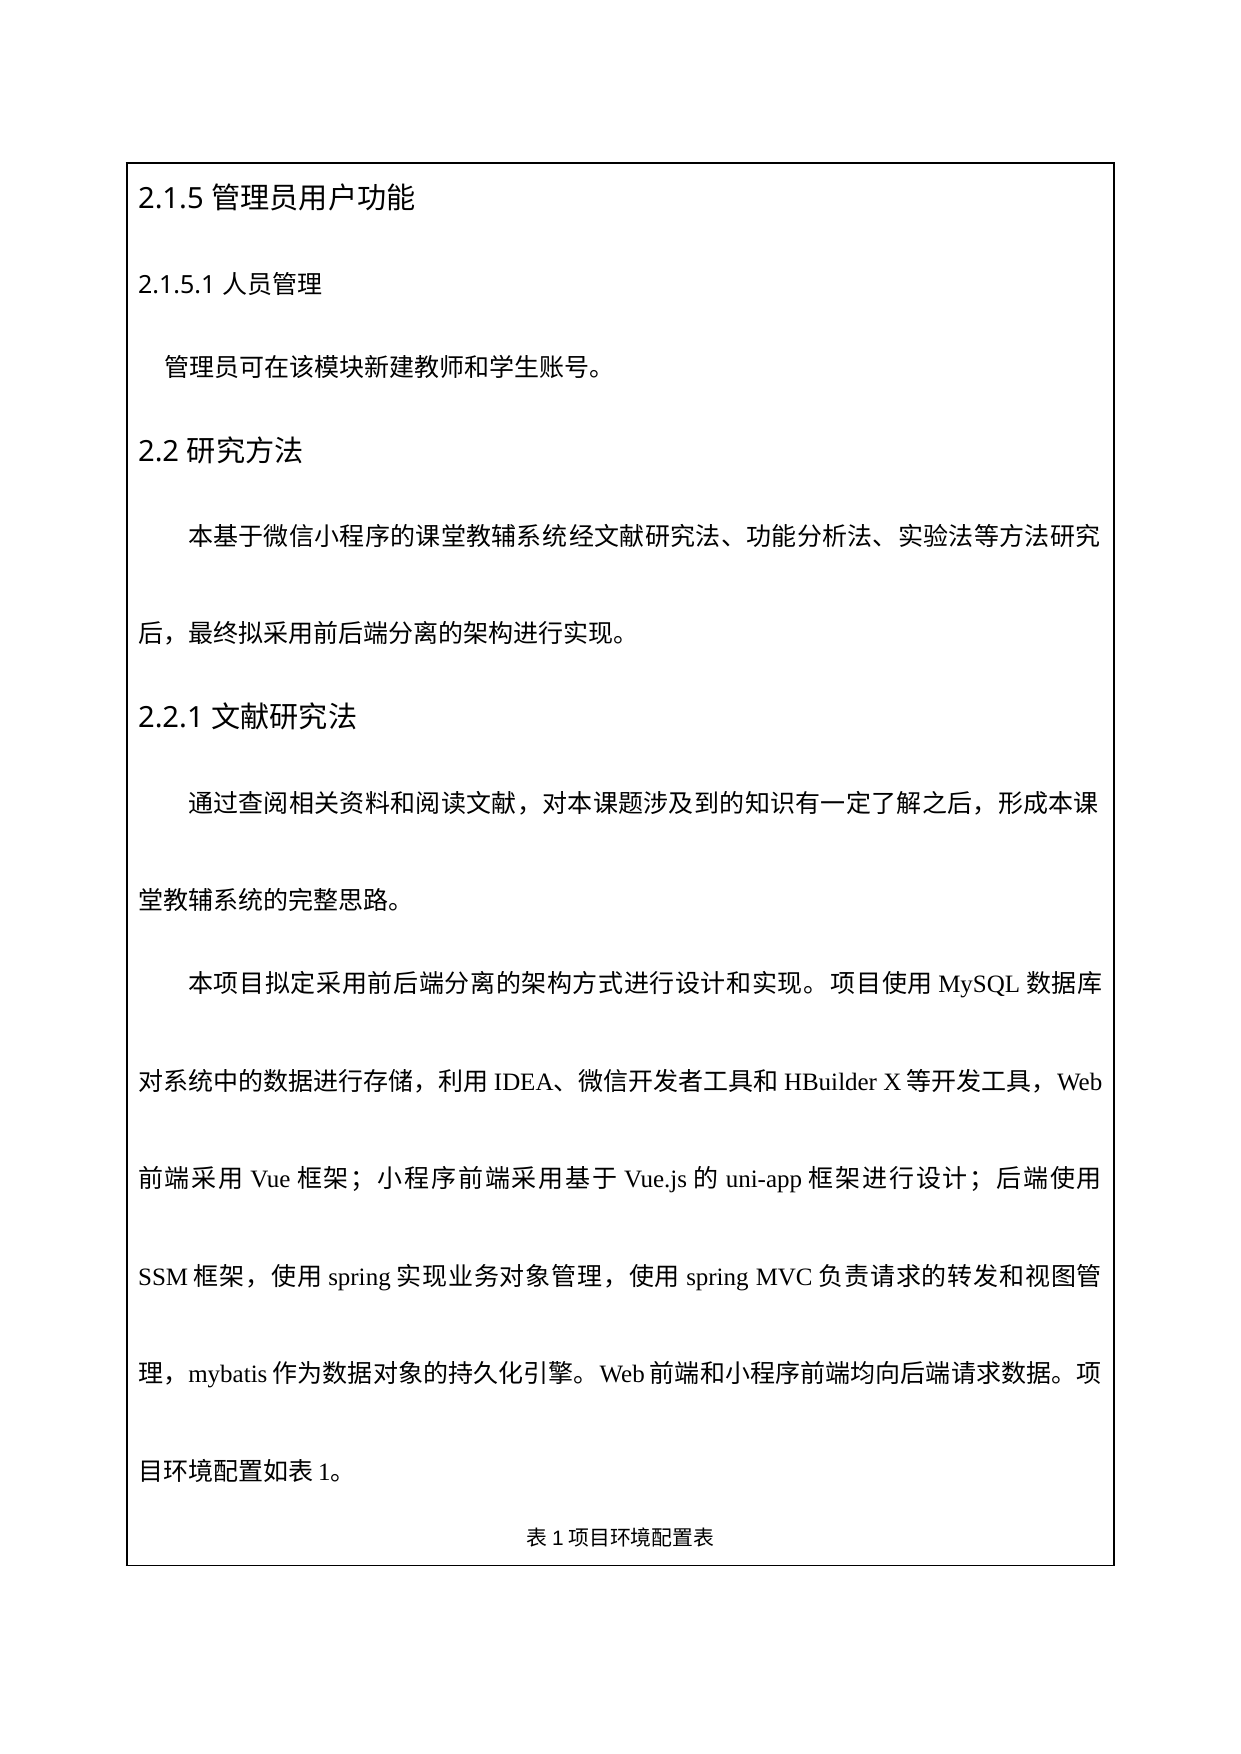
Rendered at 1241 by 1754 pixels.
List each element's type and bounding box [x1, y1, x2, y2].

table_cell [128, 164, 1113, 1564]
